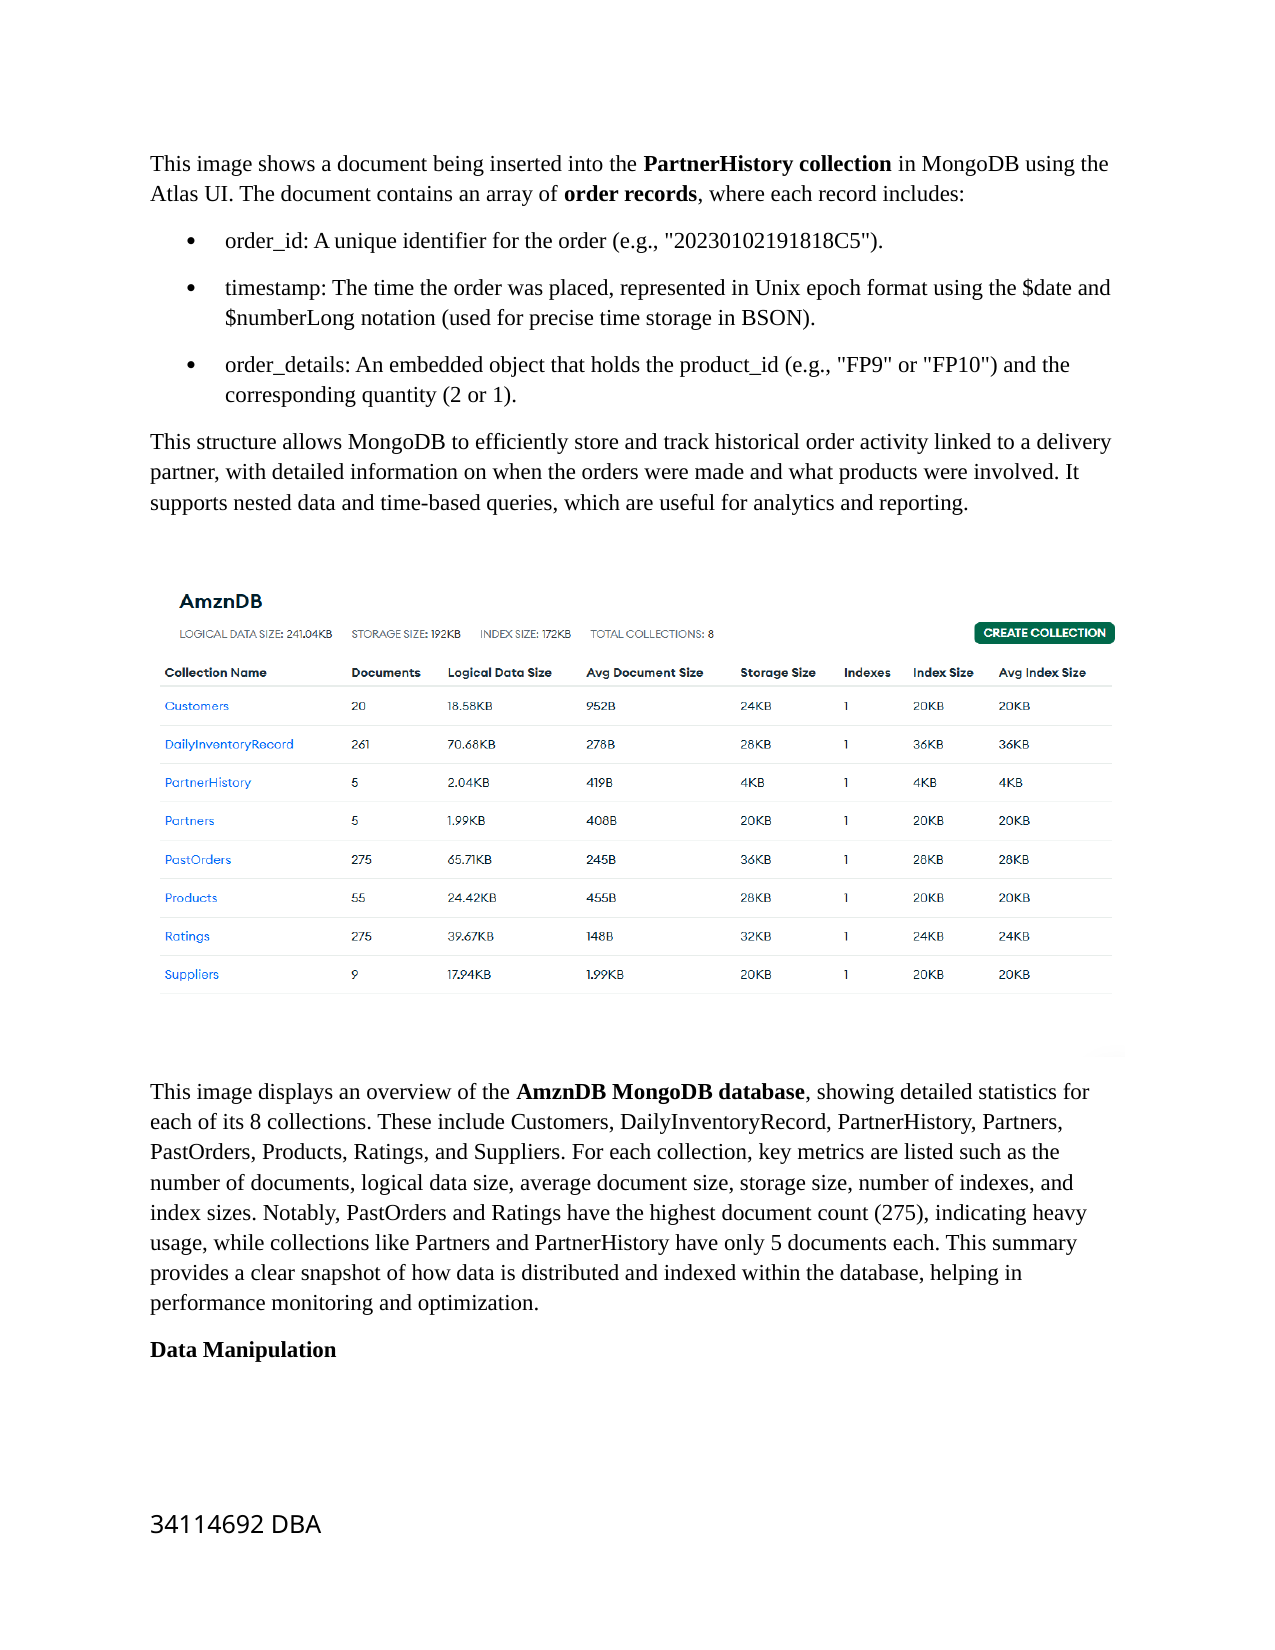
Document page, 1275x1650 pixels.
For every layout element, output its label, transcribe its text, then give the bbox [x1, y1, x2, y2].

text This image displays an overview of the AmznDB MongoDB database, showing detailed statistics for each of its 8 collections. These include Customers, DailyInventoryRecord, PartnerHistory, Partners, PastOrders, Products, Ratings, and Suppliers. For each collection, key metrics are listed such as the number of documents, logical data size, average document size, storage size, number of indexes, and index sizes. Notably, PastOrders and Ratings have the highest document count (275), indicating heavy usage, while collections like Partners and PartnerHistory have only 5 documents each. This summary provides a clear snapshot of how data is distributed and indexed within the database, helping in performance monitoring and optimization. [150, 1078, 1125, 1316]
text This image shows a document being inserted into the PartnerHistory collection in MongoDB using the Atlas UI. The document contains an array of order records, where each record includes: [150, 150, 1125, 207]
list timestamp: The time the order was placed, represented in Unix epoch format using the $date and $numberLong notation (used for precise time storage in BSON). [187, 274, 1125, 331]
picture [150, 582, 1125, 1057]
text Data Manipulation [150, 1336, 1125, 1363]
list order_details: An embedded object that holds the product_id (e.g., "FP9" or "FP10") and the corresponding quantity (2 or 1). [187, 351, 1125, 408]
text This structure allows MongoDB to efficiently store and track historical order activity linked to a delivery partner, with detailed information on when the orders were made and what products were involved. It supports nested data and time-based queries, which are useful for analytics and reporting. [150, 428, 1125, 515]
list order_id: A unique identifier for the order (e.g., "20230102191818C5"). [187, 227, 1125, 253]
